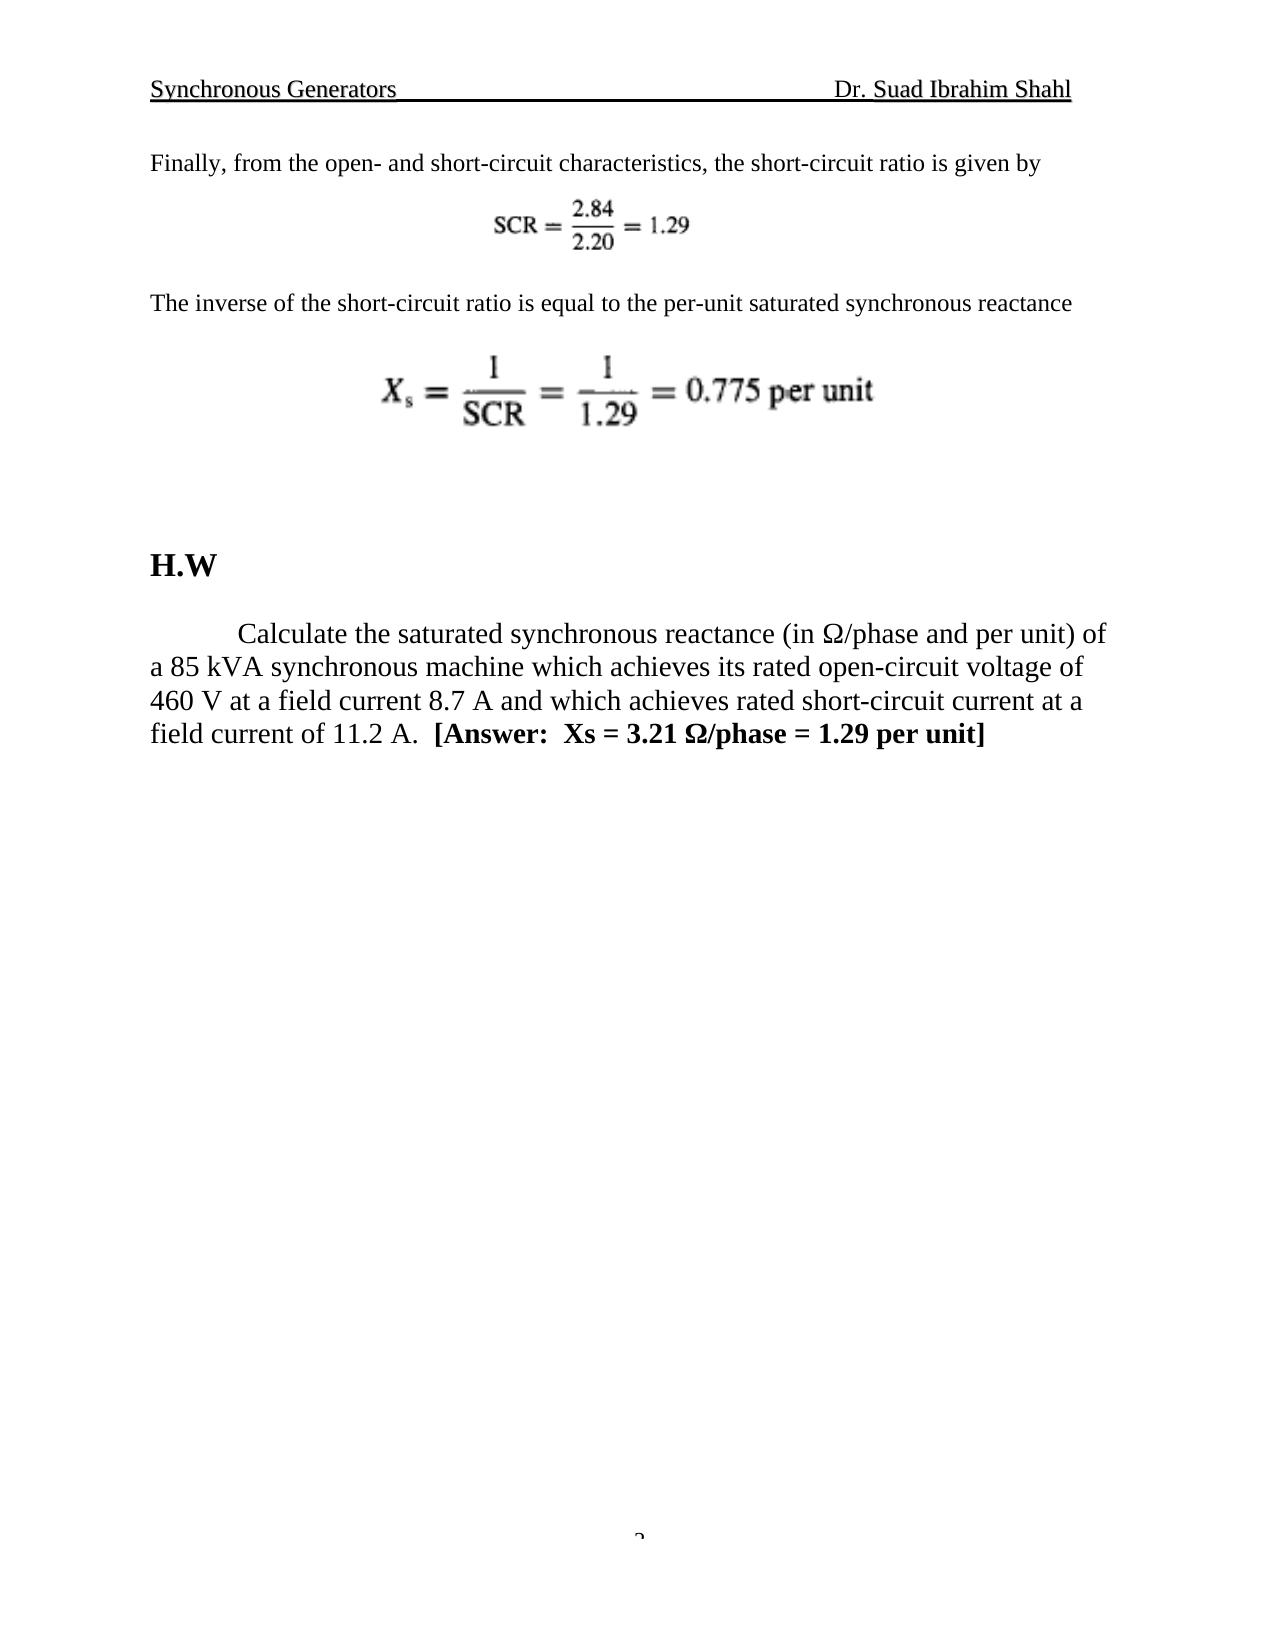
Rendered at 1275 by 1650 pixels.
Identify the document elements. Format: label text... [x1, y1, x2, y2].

text H.W [150, 545, 1109, 583]
text Finally, from the open- and short-circuit characteristics, the short-circuit ratio is given by [150, 148, 1109, 176]
picture [468, 193, 711, 269]
picture [362, 355, 911, 440]
text The inverse of the short-circuit ratio is equal to the per-unit saturated synchronous reactance [150, 209, 1109, 317]
text Calculate the saturated synchronous reactance (in Ω/phase and per unit) of a 85 kVA synchronous machine which achieves its rated open-circuit voltage of 460 V at a field current 8.7 A and which achieves rated short-circuit current at a field current of 11.2 A. [Answer: Xs = 3.21 Ω/phase = 1.29 per unit] [150, 616, 1109, 750]
